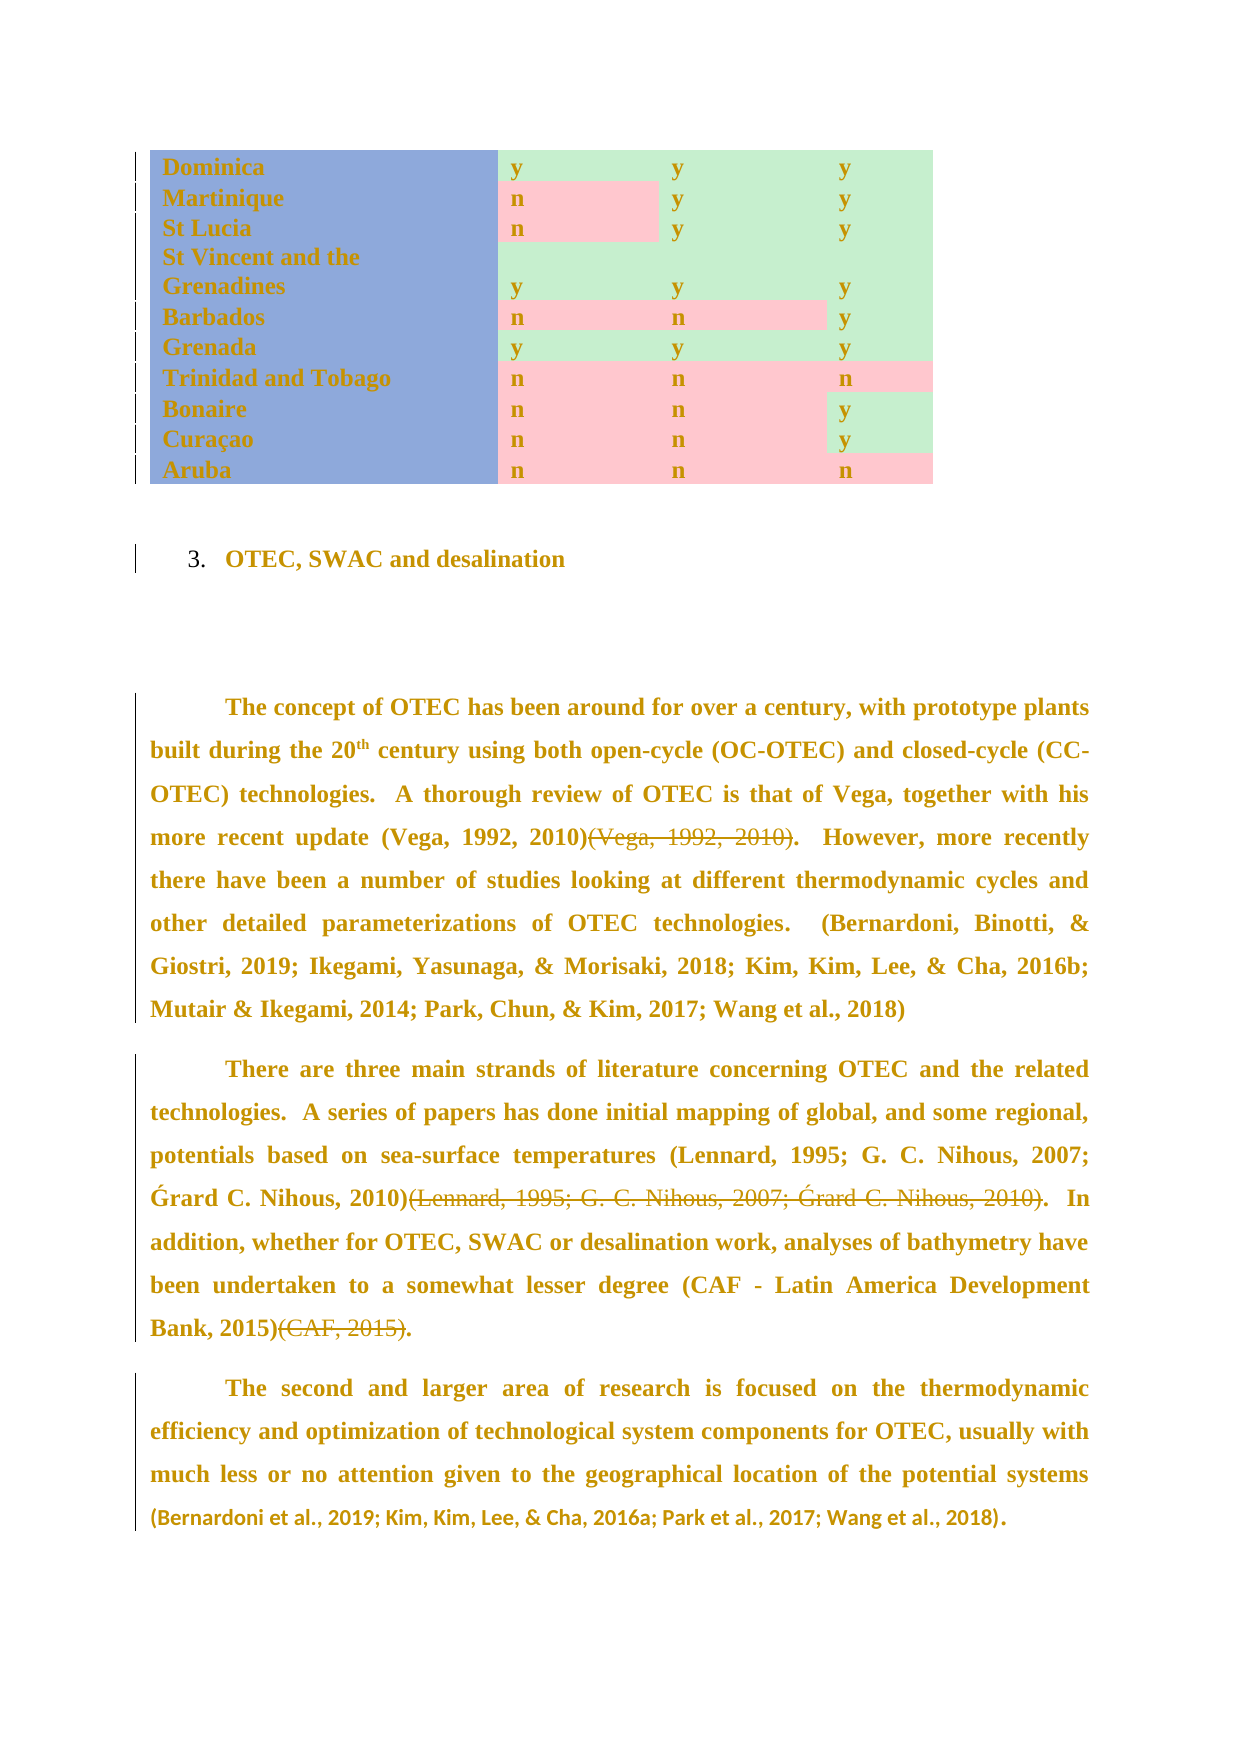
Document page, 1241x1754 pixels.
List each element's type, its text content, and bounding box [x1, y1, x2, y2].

text The concept of OTEC has been around for over a century, with prototype plants built during the 20th century using both open-cycle (OC-OTEC) and closed-cycle (CC-OTEC) technologies. A thorough review of OTEC is that of Vega, together with his more recent update (Vega, 1992, 2010). However, more recently there have been a number of studies looking at different thermodynamic cycles and other detailed parameterizations of OTEC technologies. (Bernardoni, Binotti, & Giostri, 2019; Ikegami, Yasunaga, & Morisaki, 2018; Kim, Kim, Lee, & Cha, 2016b; Mutair & Ikegami, 2014; Park, Chun, & Kim, 2017; Wang et al., 2018) [150, 692, 1090, 1023]
table_cell St Lucia [150, 211, 498, 242]
table_cell n [827, 453, 933, 484]
table_cell y [827, 181, 933, 211]
table_cell y [498, 330, 659, 361]
table_cell y [659, 242, 827, 300]
table_cell n [827, 361, 933, 392]
table_cell y [659, 330, 827, 361]
table_cell n [498, 300, 659, 330]
table_cell n [498, 423, 659, 453]
table_cell n [659, 453, 827, 484]
table_cell y [659, 211, 827, 242]
table_cell n [498, 392, 659, 423]
table_cell y [827, 150, 933, 181]
table_cell y [827, 300, 933, 330]
table_cell n [659, 361, 827, 392]
table_cell Curaçao [150, 423, 498, 453]
table_cell n [498, 181, 659, 211]
table_cell Grenada [150, 330, 498, 361]
table_cell n [659, 300, 827, 330]
text The second and larger area of research is focused on the thermodynamic efficiency and optimization of technological system components for OTEC, usually with much less or no attention given to the geographical location of the potential systems(Bernardoni et al., 2019; Kim, Kim, Lee, & Cha, 2016a; Park et al., 2017; Wang et al., 2018). [150, 1373, 1090, 1531]
table_cell y [827, 392, 933, 423]
table_cell n [659, 392, 827, 423]
table_cell y [659, 181, 827, 211]
table_cell Dominica [150, 150, 498, 181]
table_cell n [498, 211, 659, 242]
list OTEC, SWAC and desalination [187, 544, 1090, 573]
table_cell Trinidad and Tobago [150, 361, 498, 392]
table_cell n [498, 453, 659, 484]
table_cell n [659, 423, 827, 453]
text There are three main strands of literature concerning OTEC and the related technologies. series of papers has done initial mapping of global, and some regional, potentials based on sea-surface temperatures (Lennard, 1995; G. C. Nihous, 2007; Ǵrard C. Nihous, 2010). In addition, whether for OTEC, SWAC or desalination work, analyses of bathymetry have been undertaken to a somewhat lesser degree (CAF - Latin America Development Bank, 2015). [150, 1054, 1090, 1342]
table_cell y [498, 150, 659, 181]
table_cell Bonaire [150, 392, 498, 423]
table_cell St Vincent and the Grenadines [150, 242, 498, 300]
table_cell y [827, 211, 933, 242]
table_cell Martinique [150, 181, 498, 211]
table_cell y [827, 423, 933, 453]
table_cell Barbados [150, 300, 498, 330]
table_cell y [498, 242, 659, 300]
table_cell y [827, 330, 933, 361]
table_cell Aruba [150, 453, 498, 484]
table_cell n [498, 361, 659, 392]
table_cell y [827, 242, 933, 300]
table_cell y [659, 150, 827, 181]
